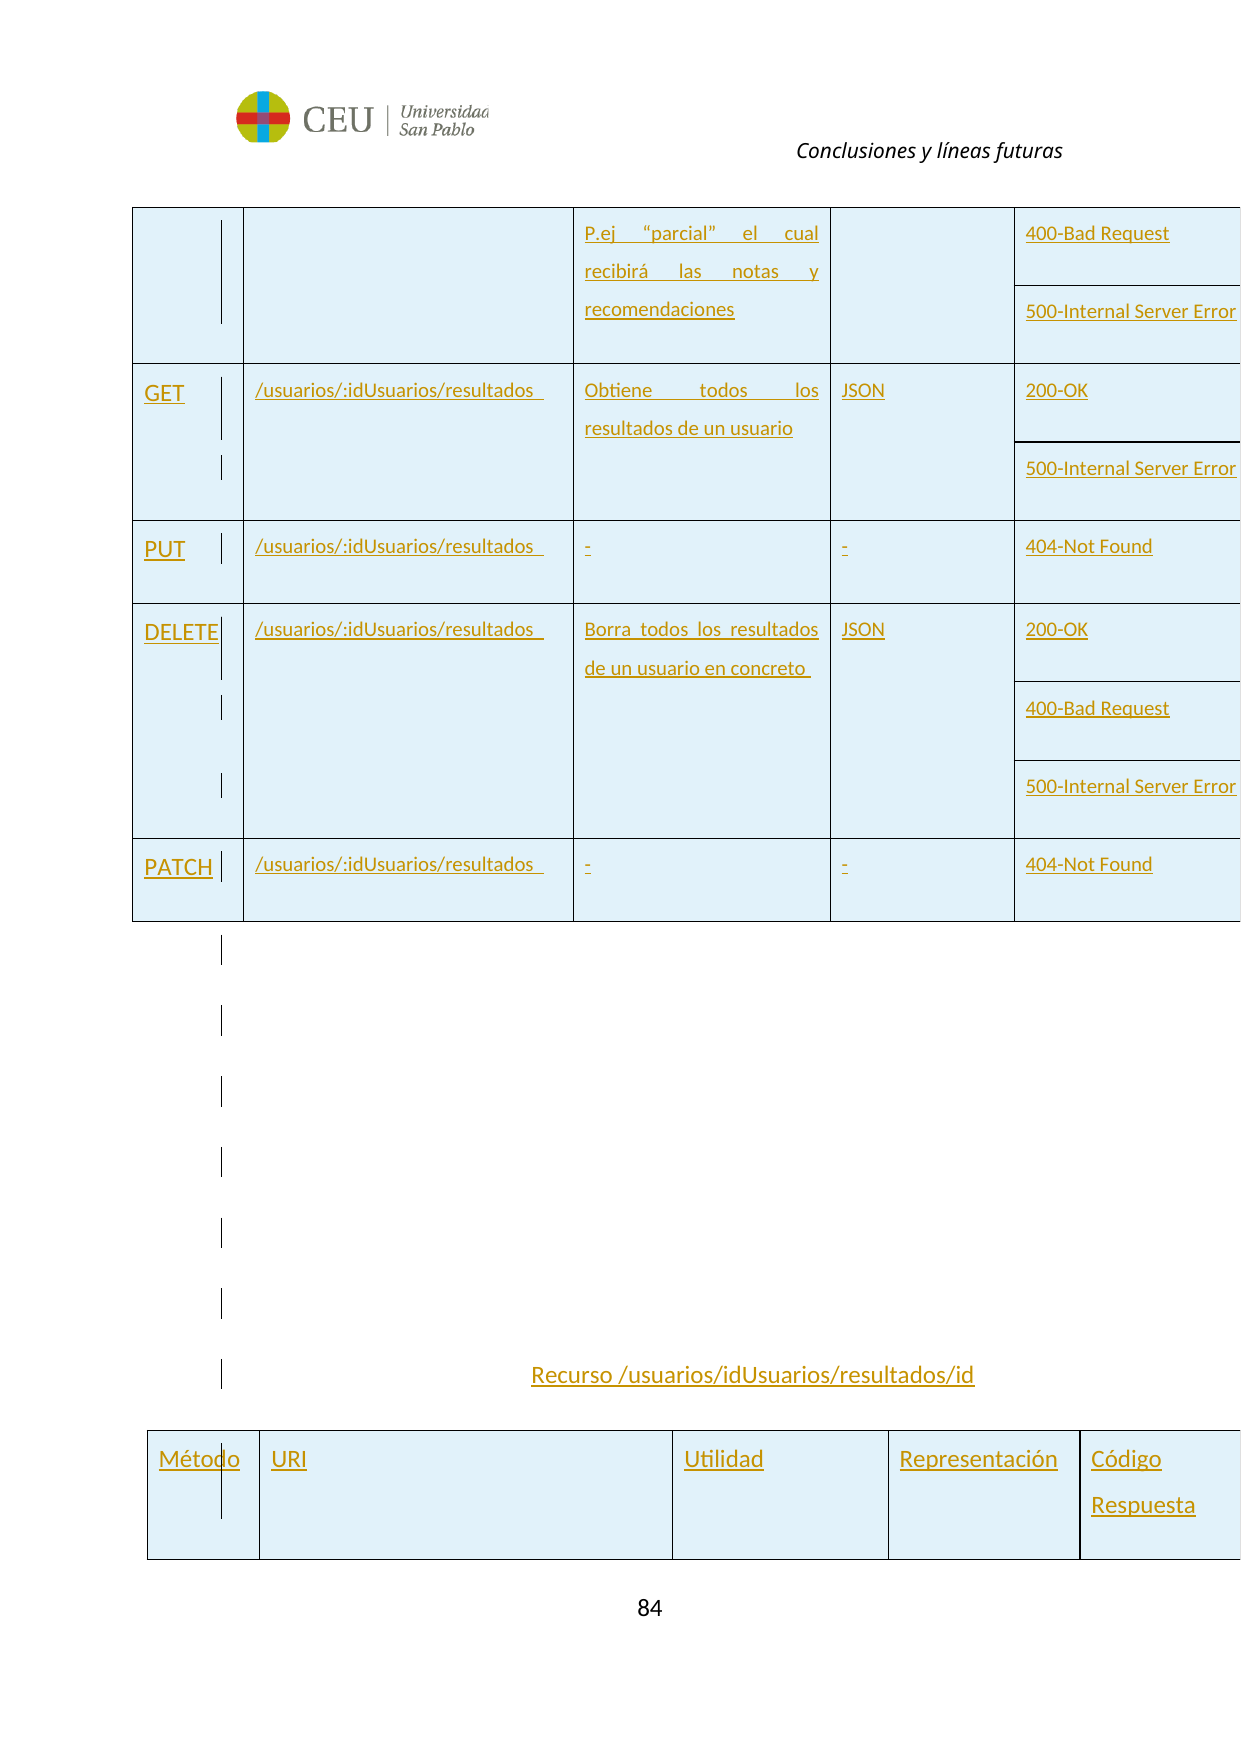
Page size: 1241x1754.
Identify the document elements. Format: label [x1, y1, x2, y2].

picture [235, 89, 489, 143]
